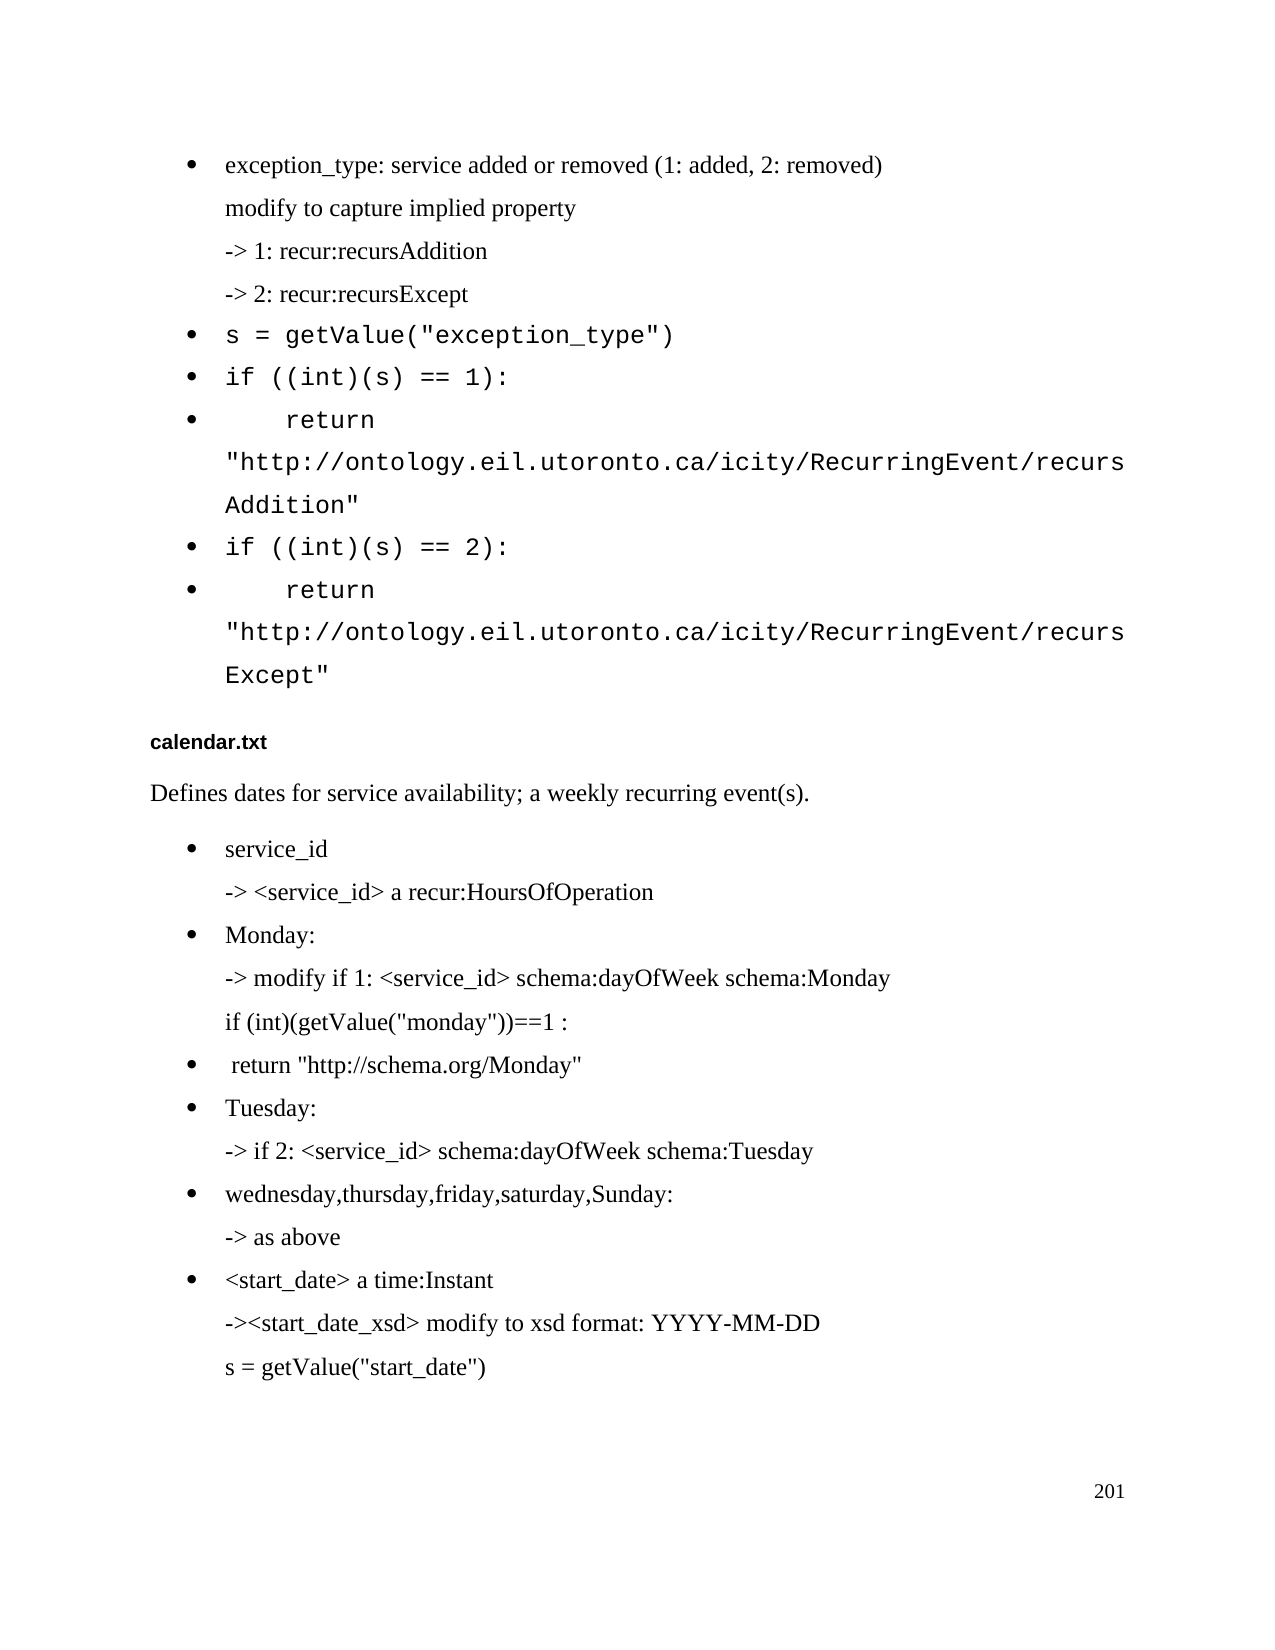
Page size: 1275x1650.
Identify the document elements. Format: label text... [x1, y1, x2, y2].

list Monday: -> modify if 1: <service_id> schema:dayOfWeek schema:Monday if (int)(getValue("monday"))==1 : [187, 920, 1125, 1035]
list return "http://ontology.eil.utoronto.ca/icity/RecurringEvent/recursAddition" [187, 407, 1125, 521]
list if ((int)(s) == 2): [187, 535, 1125, 563]
subtitle calendar.txt [150, 730, 1125, 754]
list return "http://ontology.eil.utoronto.ca/icity/RecurringEvent/recursExcept" [187, 577, 1125, 691]
text Defines dates for service availability; a weekly recurring event(s). [150, 778, 1125, 807]
list if ((int)(s) == 1): [187, 365, 1125, 393]
list exception_type: service added or removed (1: added, 2: removed) modify to capture implied property -> 1: recur:recursAddition -> 2: recur:recursExcept [187, 150, 1125, 308]
list service_id -> <service_id> a recur:HoursOfOperation [187, 834, 1125, 906]
list return "http://schema.org/Monday" [187, 1050, 1125, 1078]
list wednesday,thursday,friday,saturday,Sunday: -> as above [187, 1179, 1125, 1251]
list <start_date> a time:Instant -><start_date_xsd> modify to xsd format: YYYY-MM-DD s = getValue("start_date") [187, 1265, 1125, 1380]
list s = getValue("exception_type") [187, 322, 1125, 351]
list Tuesday: -> if 2: <service_id> schema:dayOfWeek schema:Tuesday [187, 1093, 1125, 1165]
